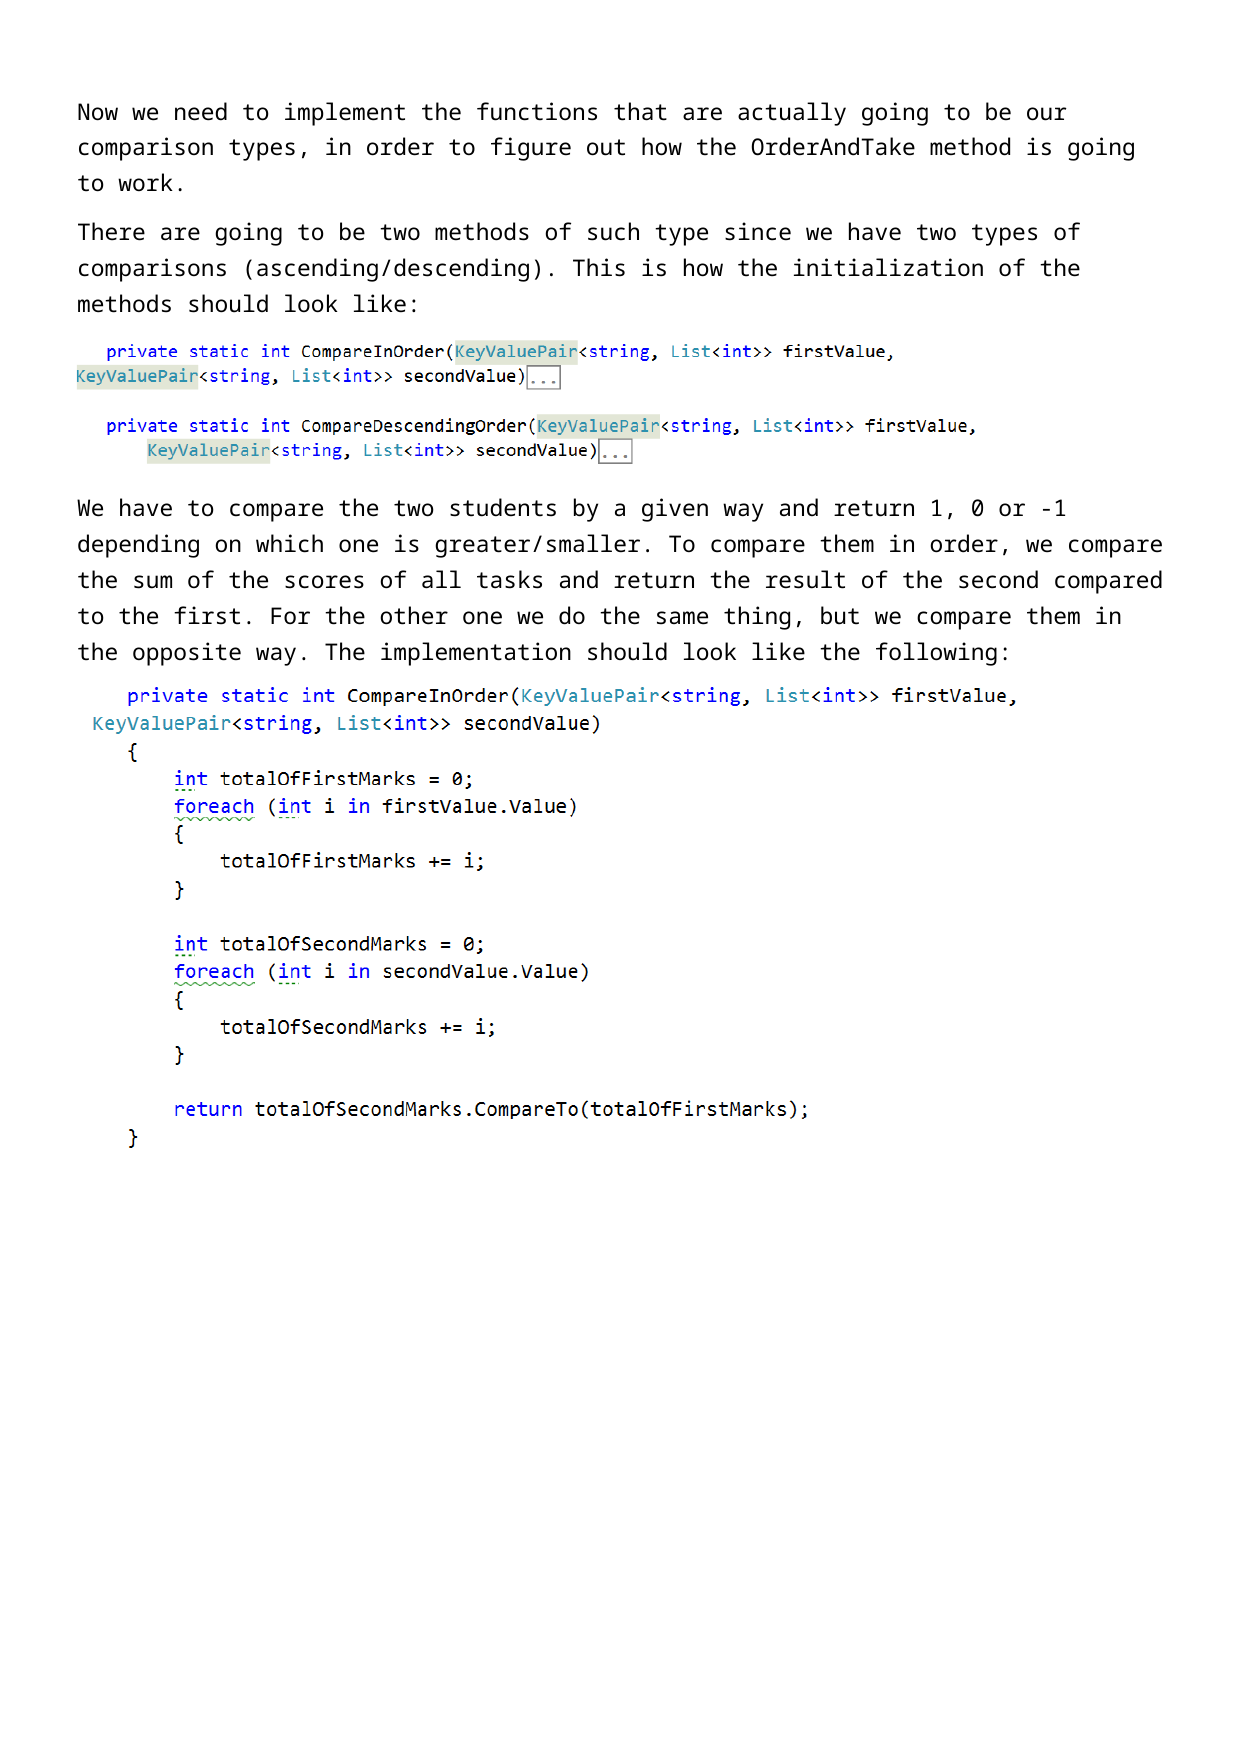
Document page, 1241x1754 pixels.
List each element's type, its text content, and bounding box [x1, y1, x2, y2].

picture [76, 336, 1052, 476]
text Now we need to implement the functions that are actually going to be our comparison types, in order to figure out how the OrderAndTake method is going to work. [77, 95, 1163, 198]
picture [76, 684, 1052, 1151]
text We have to compare the two students by a given way and return 1, 0 or -1 depending on which one is greater/smaller. To compare them in order, we compare the sum of the scores of all tasks and return the result of the second compared to the first. For the other one we do the same thing, but we compare them in the opposite way. The implementation should look like the following: [77, 492, 1163, 667]
text There are going to be two methods of such type since we have two types of comparisons (ascending/descending). This is how the initialization of the methods should look like: [77, 216, 1163, 319]
